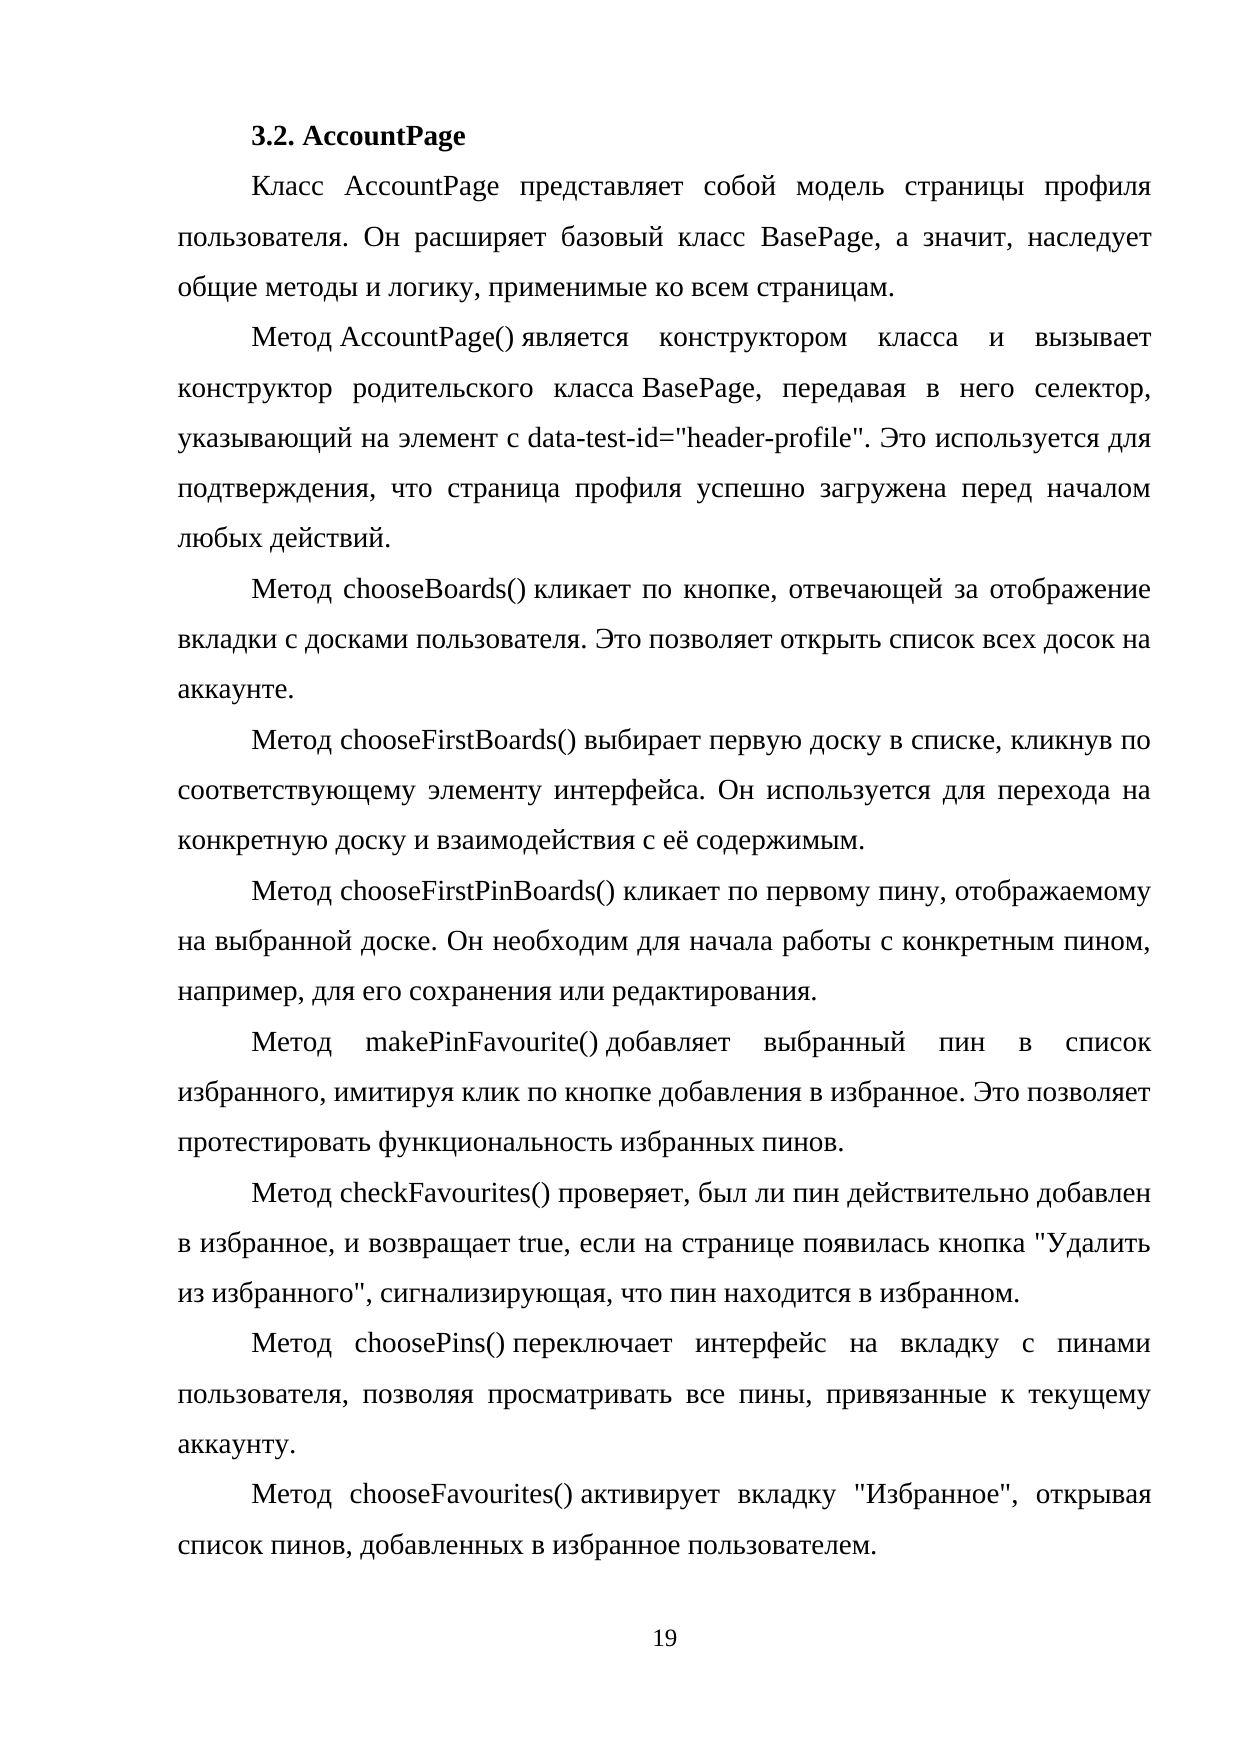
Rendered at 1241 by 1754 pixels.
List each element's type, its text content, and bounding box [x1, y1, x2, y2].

text Класс AccountPage представляет собой модель страницы профиля пользователя. Он расширяет базовый класс BasePage, а значит, наследует общие методы и логику, применимые ко всем страницам. [177, 168, 1152, 303]
text Метод checkFavourites() проверяет, был ли пин действительно добавлен в избранное, и возвращает true, если на странице появилась кнопка "Удалить из избранного", сигнализирующая, что пин находится в избранном. [177, 1175, 1152, 1309]
text Метод choosePins() переключает интерфейс на вкладку с пинами пользователя, позволяя просматривать все пины, привязанные к текущему аккаунту. [177, 1326, 1152, 1460]
text Метод chooseFavourites() активирует вкладку "Избранное", открывая список пинов, добавленных в избранное пользователем. [177, 1477, 1152, 1560]
text Метод makePinFavourite() добавляет выбранный пин в список избранного, имитируя клик по кнопке добавления в избранное. Это позволяет протестировать функциональность избранных пинов. [177, 1024, 1152, 1158]
text Метод chooseFirstBoards() выбирает первую доску в списке, кликнув по соответствующему элементу интерфейса. Он используется для перехода на конкретную доску и взаимодействия с её содержимым. [177, 722, 1152, 856]
text Метод chooseBoards() кликает по кнопке, отвечающей за отображение вкладки с досками пользователя. Это позволяет открыть список всех досок на аккаунте. [177, 571, 1152, 705]
text Метод chooseFirstPinBoards() кликает по первому пину, отображаемому на выбранной доске. Он необходим для начала работы с конкретным пином, например, для его сохранения или редактирования. [177, 873, 1152, 1007]
text Метод AccountPage() является конструктором класса и вызывает конструктор родительского класса BasePage, передавая в него селектор, указывающий на элемент с data-test-id="header-profile". Это используется для подтверждения, что страница профиля успешно загружена перед началом любых действий. [177, 319, 1152, 554]
text 3.2. AccountPage [177, 118, 1152, 152]
